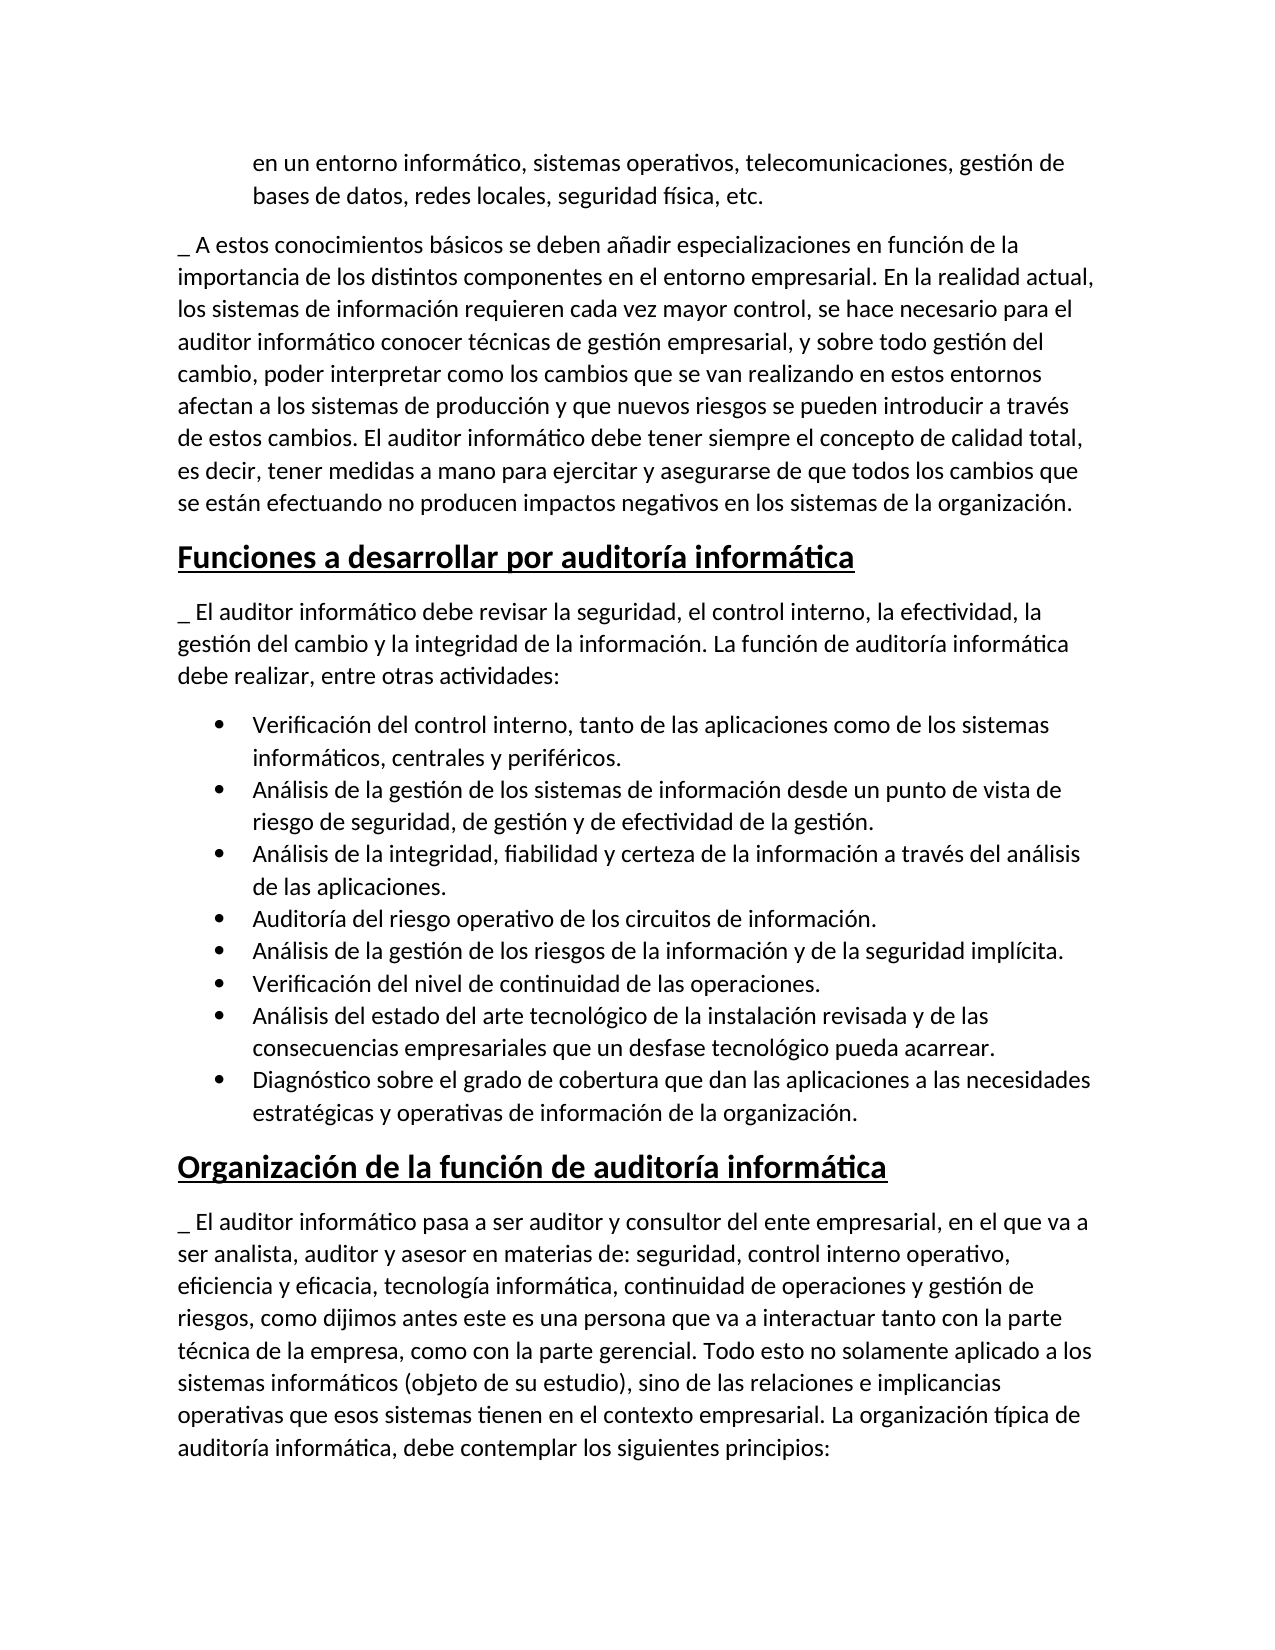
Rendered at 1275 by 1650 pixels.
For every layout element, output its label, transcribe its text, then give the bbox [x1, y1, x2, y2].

list Verificación del nivel de continuidad de las operaciones. [215, 968, 1098, 998]
text _ El auditor informático pasa a ser auditor y consultor del ente empresarial, en el que va a ser analista, auditor y asesor en materias de: seguridad, control interno operativo, eficiencia y eficacia, tecnología informática, continuidad de operaciones y gestión de riesgos, como dijimos antes este es una persona que va a interactuar tanto con la parte técnica de la empresa, como con la parte gerencial. Todo esto no solamente aplicado a los sistemas informáticos (objeto de su estudio), sino de las relaciones e implicancias operativas que esos sistemas tienen en el contexto empresarial. La organización típica de auditoría informática, debe contemplar los siguientes principios: [177, 1206, 1098, 1462]
text _ A estos conocimientos básicos se deben añadir especializaciones en función de la importancia de los distintos componentes en el entorno empresarial. En la realidad actual, los sistemas de información requieren cada vez mayor control, se hace necesario para el auditor informático conocer técnicas de gestión empresarial, y sobre todo gestión del cambio, poder interpretar como los cambios que se van realizando en estos entornos afectan a los sistemas de producción y que nuevos riesgos se pueden introducir a través de estos cambios. El auditor informático debe tener siempre el concepto de calidad total, es decir, tener medidas a mano para ejercitar y asegurarse de que todos los cambios que se están efectuando no producen impactos negativos en los sistemas de la organización. [177, 229, 1098, 518]
list Análisis de la gestión de los riesgos de la información y de la seguridad implícita. [215, 936, 1098, 966]
list Análisis del estado del arte tecnológico de la instalación revisada y de las consecuencias empresariales que un desfase tecnológico pueda acarrear. [215, 1000, 1098, 1063]
list Verificación del control interno, tanto de las aplicaciones como de los sistemas informáticos, centrales y periféricos. [215, 709, 1098, 772]
list Análisis de la integridad, fiabilidad y certeza de la información a través del análisis de las aplicaciones. [215, 839, 1098, 901]
text Organización de la función de auditoría informática [177, 1146, 1098, 1187]
text _ El auditor informático debe revisar la seguridad, el control interno, la efectividad, la gestión del cambio y la integridad de la información. La función de auditoría informática debe realizar, entre otras actividades: [177, 596, 1098, 691]
list Análisis de la gestión de los sistemas de información desde un punto de vista de riesgo de seguridad, de gestión y de efectividad de la gestión. [215, 774, 1098, 837]
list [215, 148, 1098, 210]
text Funciones a desarrollar por auditoría informática [177, 536, 1098, 577]
list Diagnóstico sobre el grado de cobertura que dan las aplicaciones a las necesidades estratégicas y operativas de información de la organización. [215, 1065, 1098, 1127]
list Auditoría del riesgo operativo de los circuitos de información. [215, 903, 1098, 934]
